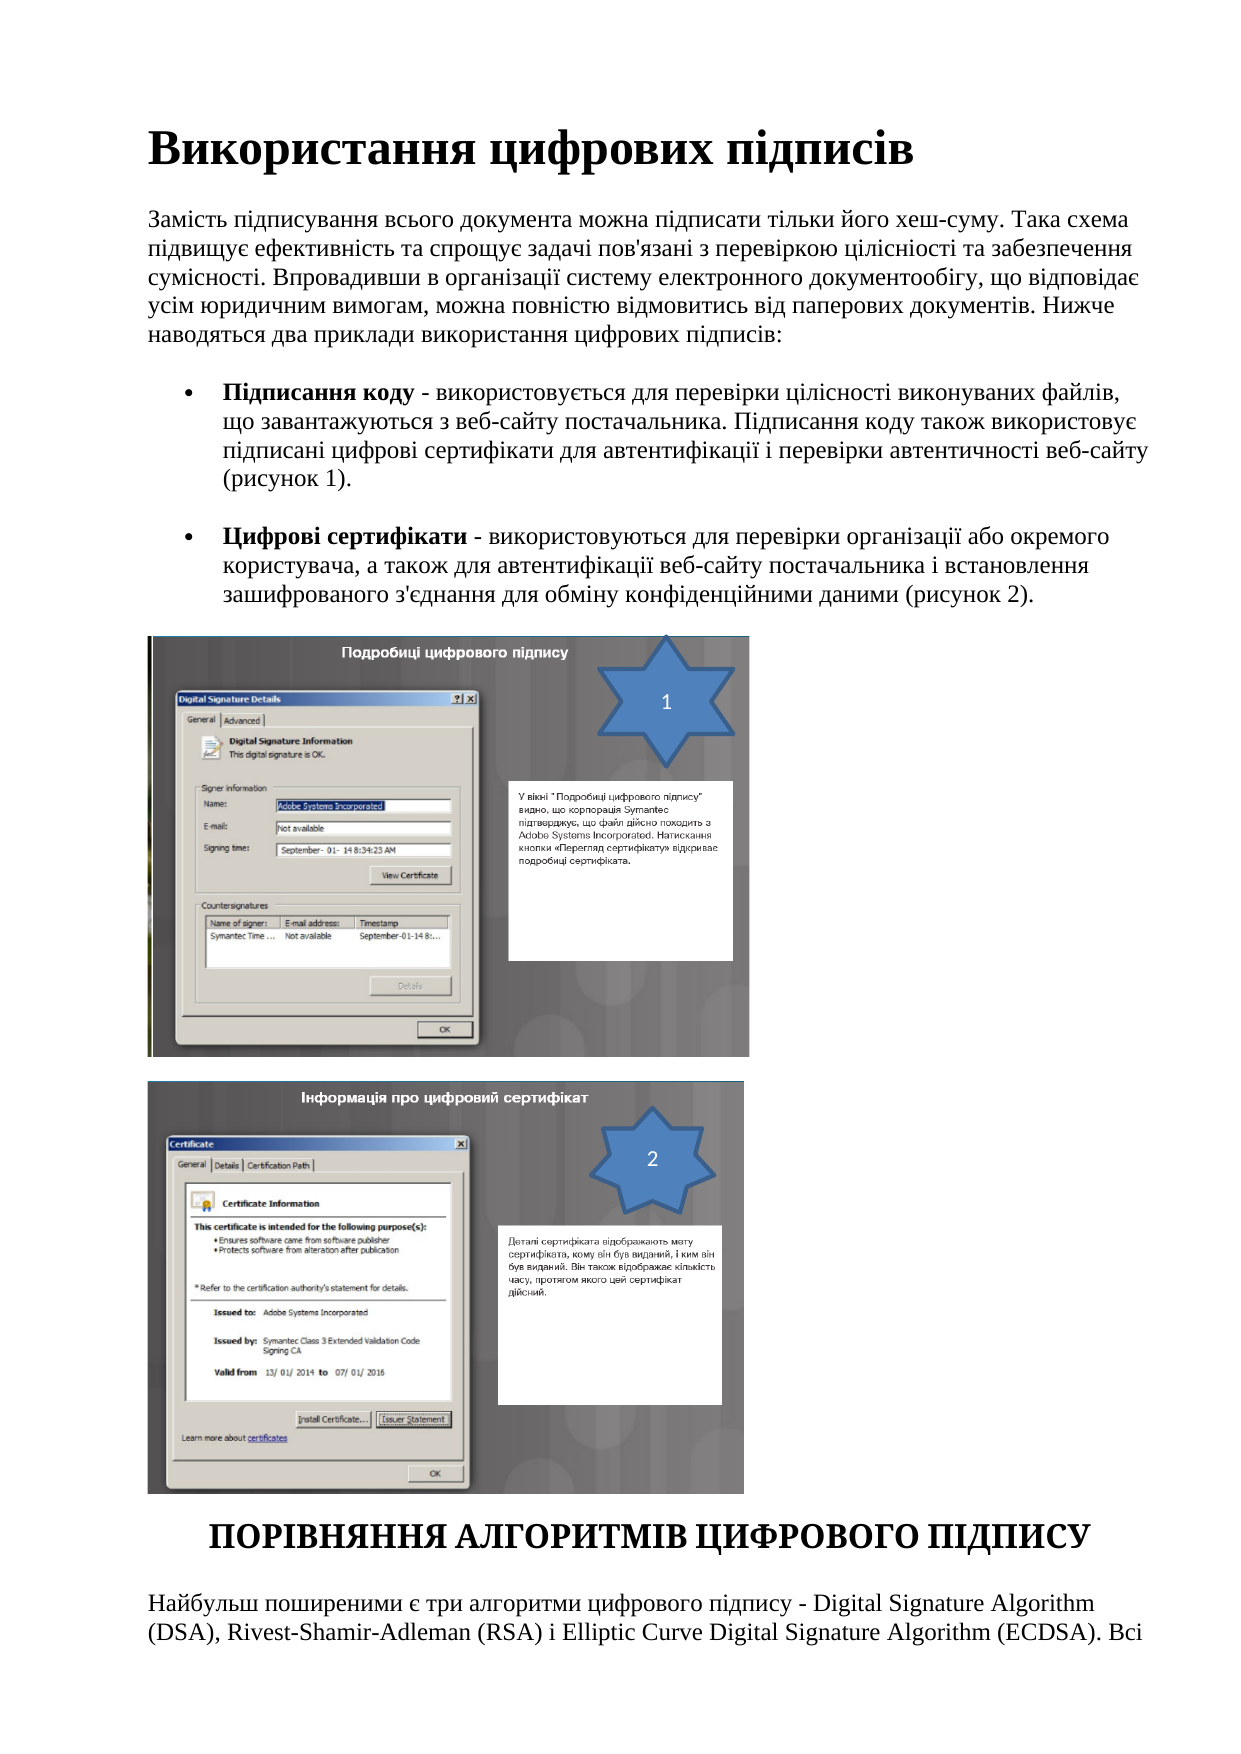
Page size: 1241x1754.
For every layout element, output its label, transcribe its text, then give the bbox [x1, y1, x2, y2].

subtitle Порівняння алгоритмів цифрового підпису [148, 1519, 1152, 1557]
text Замість підписування всього документа можна підписати тільки його хеш-суму. Така схема підвищує ефективність та спрощує задачі пов'язані з перевіркою цілісніості та забезпечення сумісності. Впровадивши в організації систему електронного документообігу, що відповідає усім юридичним вимогам, можна повністю відмовитись від паперових документів. Нижче наводяться два приклади використання цифрових підписів: [148, 204, 1152, 348]
picture [147, 1081, 744, 1494]
text Використання цифрових підписів [148, 118, 1152, 175]
picture [147, 636, 750, 1057]
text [148, 1588, 1152, 1645]
list Підписання коду - використовується для перевірки цілісності виконуваних файлів, що завантажуються з веб-сайту постачальника. Підписання коду також використовує підписані цифрові сертифікати для автентифікації і перевірки автентичності веб-сайту (рисунок 1). [185, 377, 1152, 492]
list Цифрові сертифікати - використовуються для перевірки організації або окремого користувача, а також для автентифікації веб-сайту постачальника і встановлення зашифрованого з'єднання для обміну конфіденційними даними (рисунок 2). [185, 521, 1152, 608]
